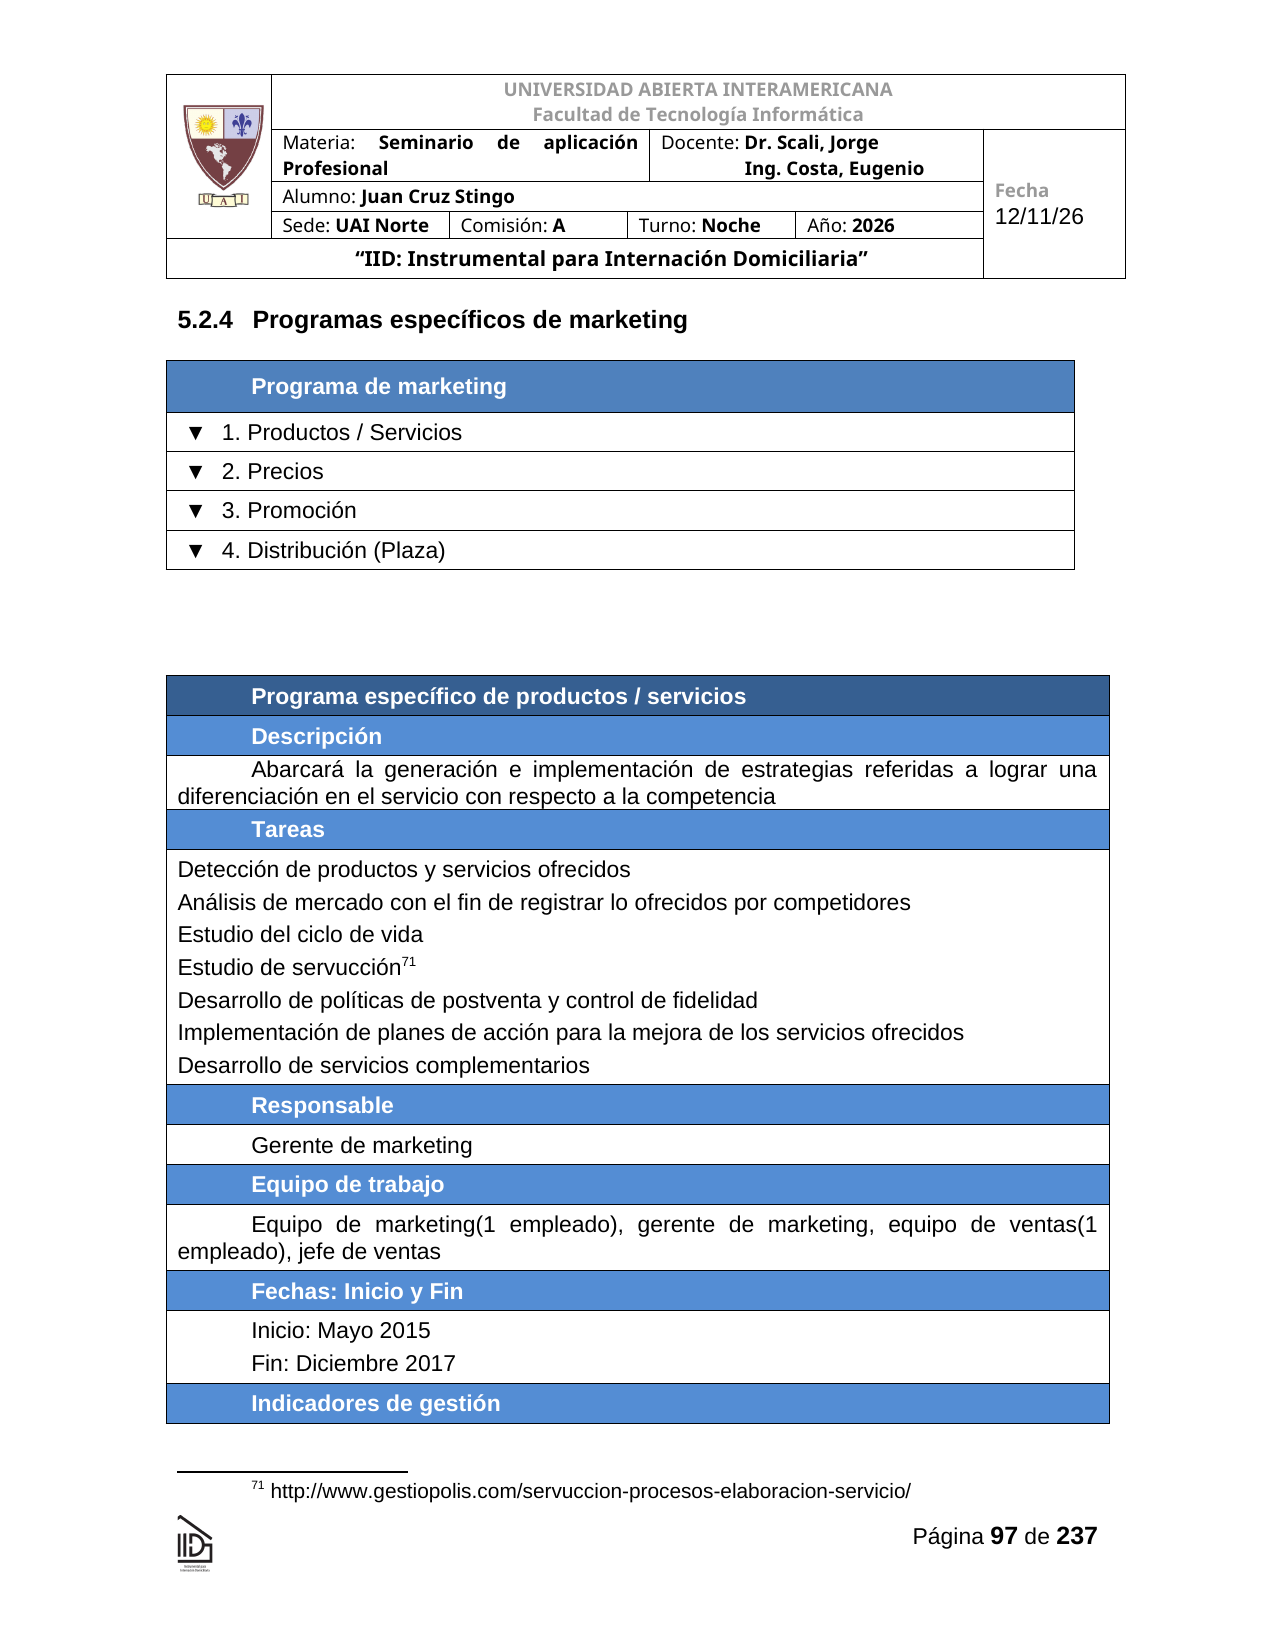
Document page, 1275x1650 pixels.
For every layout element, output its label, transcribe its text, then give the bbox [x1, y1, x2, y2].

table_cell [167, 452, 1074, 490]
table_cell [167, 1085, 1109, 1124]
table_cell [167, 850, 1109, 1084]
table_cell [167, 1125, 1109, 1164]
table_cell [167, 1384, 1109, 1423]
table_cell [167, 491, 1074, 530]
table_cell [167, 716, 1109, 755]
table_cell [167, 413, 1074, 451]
picture [165, 1508, 225, 1585]
picture [272, 182, 283, 211]
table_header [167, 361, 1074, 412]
text Programas específicos de marketing [177, 305, 1098, 334]
picture [272, 97, 283, 129]
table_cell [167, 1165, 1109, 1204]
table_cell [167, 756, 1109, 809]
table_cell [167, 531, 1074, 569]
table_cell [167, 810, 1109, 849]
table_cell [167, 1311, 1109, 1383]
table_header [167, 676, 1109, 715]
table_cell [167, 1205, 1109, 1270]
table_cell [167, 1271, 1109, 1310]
picture [167, 97, 271, 211]
picture [272, 130, 283, 181]
